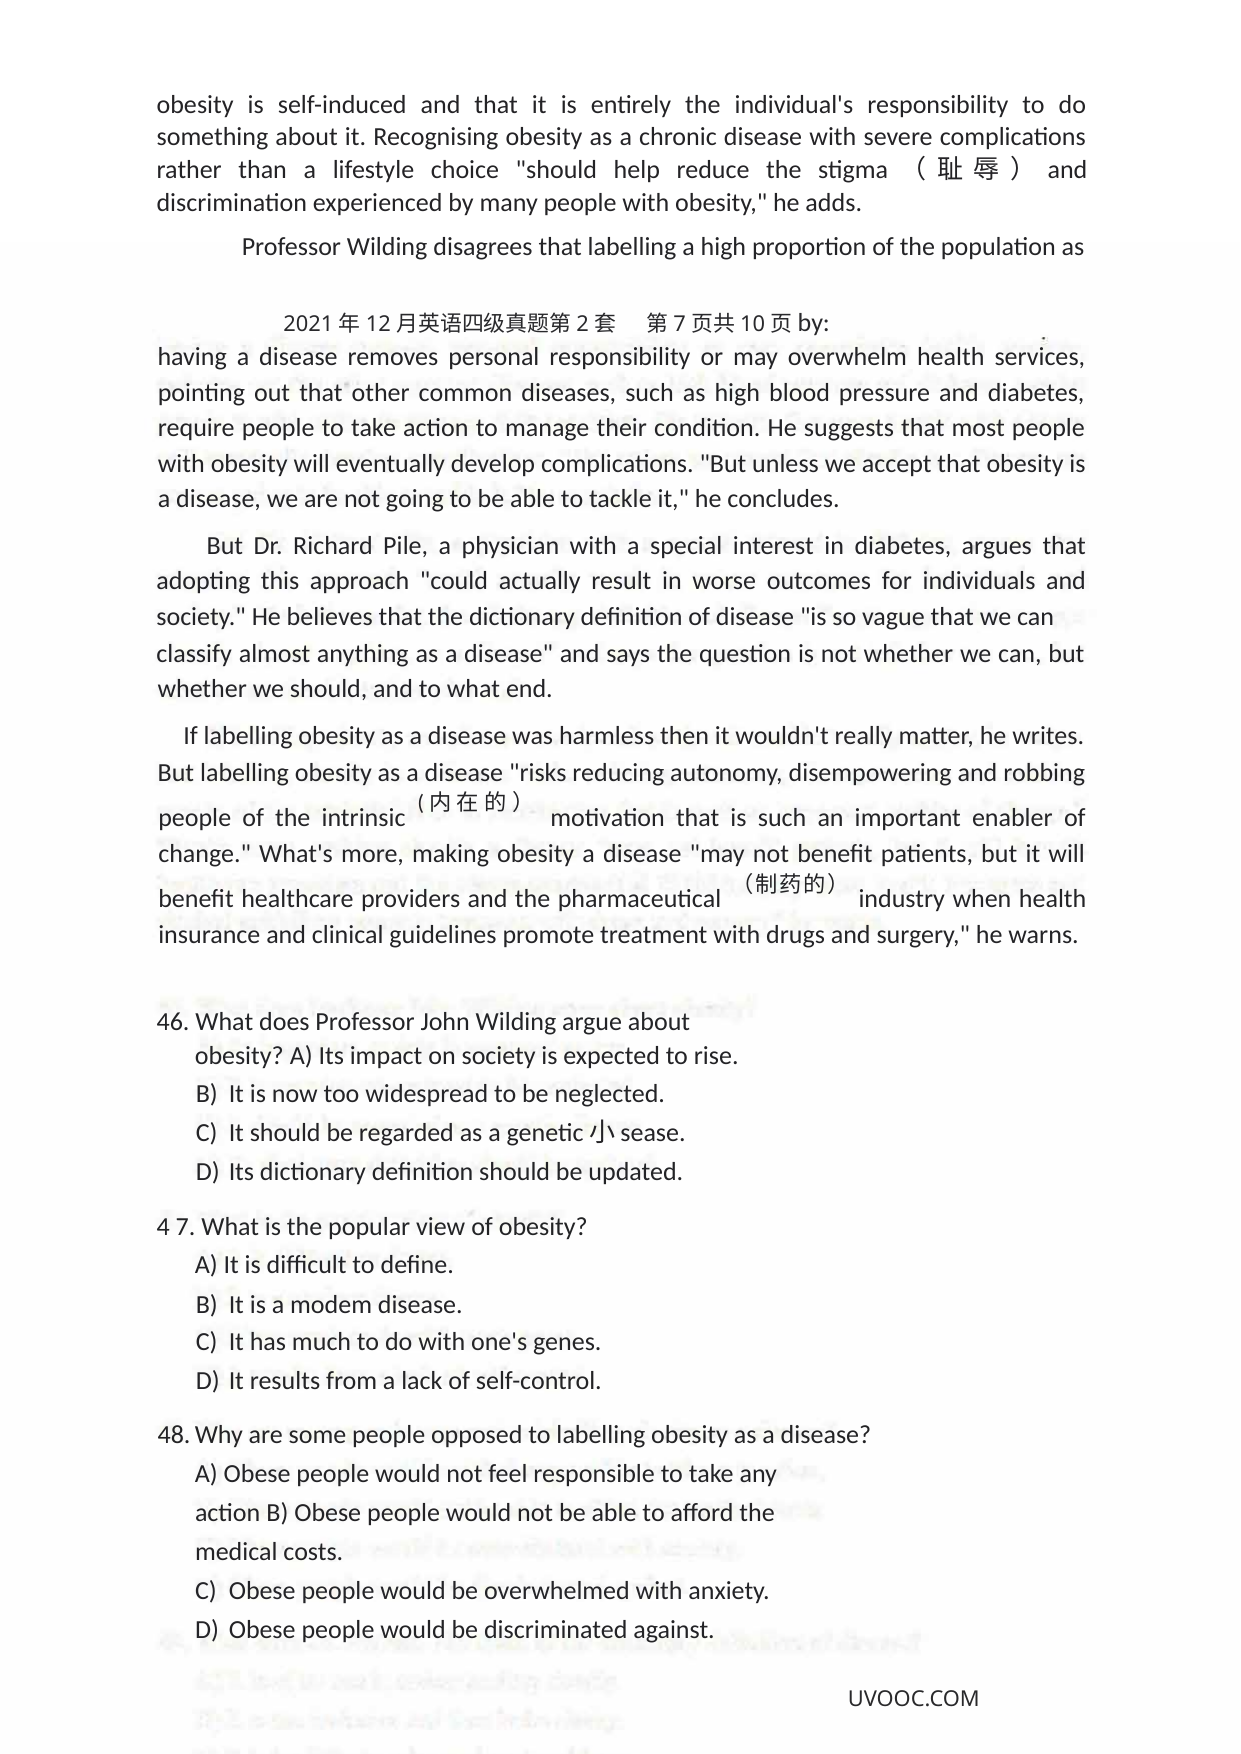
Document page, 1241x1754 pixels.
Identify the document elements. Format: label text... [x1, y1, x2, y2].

text A) Obese people would not feel responsible to take any action B) Obese people would not be able to afford the medical costs. [194, 1457, 848, 1567]
list It is now too widespread to be neglected. [196, 1077, 1087, 1109]
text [156, 88, 1087, 218]
list Its dictionary definition should be updated. [196, 1155, 1087, 1187]
list It results from a lack of self-control. [196, 1364, 1087, 1396]
list It is a modem disease. [196, 1288, 1087, 1319]
text If labelling obesity as a disease was harmless then it wouldn't really matter, he writes. [155, 719, 1085, 751]
list Obese people would be discriminated against. [195, 1613, 1089, 1645]
picture [0, 242, 1241, 1754]
list It should be regarded as a genetic小sease. [196, 1116, 1087, 1148]
list Why are some people opposed to labelling obesity as a disease? [157, 1419, 958, 1450]
text 4 7. What is the popular view of obesity? A) It is difficult to define. [156, 1210, 595, 1280]
text 46. What does Professor John Wilding argue about obesity? A) Its impact on society is expected to rise. [156, 1004, 781, 1071]
list Obese people would be overwhelmed with anxiety. [195, 1574, 1089, 1606]
list It has much to do with one's genes. [196, 1324, 1087, 1356]
text Professor Wilding disagrees that labelling a high proportion of the population as [155, 230, 1085, 262]
text But Dr. Richard Pile, a physician with a special interest in diabetes, argues that adopting this approach "could actually result in worse outcomes for individuals and society." He believes that the dictionary definition of disease "is so vague that we can [156, 529, 1087, 632]
text classify almost anything as a disease" and says the question is not whether we can, but whether we should, and to what end. [156, 637, 1087, 704]
text 2021 年 12 月英语四级真题第 2 套 第 7 页共 10 页 by: [155, 306, 1091, 338]
text But labelling obesity as a disease "risks reducing autonomy, disempowering and robbing people of the intrinsic (内在的） motivation that is such an important enabler of change." What's more, making obesity a disease "may not benefit patients, but it will benefit healthcare providers and the pharmaceutical （制药的） industry when health insurance and clinical guidelines promote treatment with drugs and surgery," he warns. [157, 756, 1087, 950]
text having a disease removes personal responsibility or may overwhelm health services, pointing out that other common diseases, such as high blood pressure and diabetes, require people to take action to manage their condition. He suggests that most people with obesity will eventually develop complications. "But unless we accept that obesity is a disease, we are not going to be able to tackle it," he concludes. [157, 340, 1087, 514]
